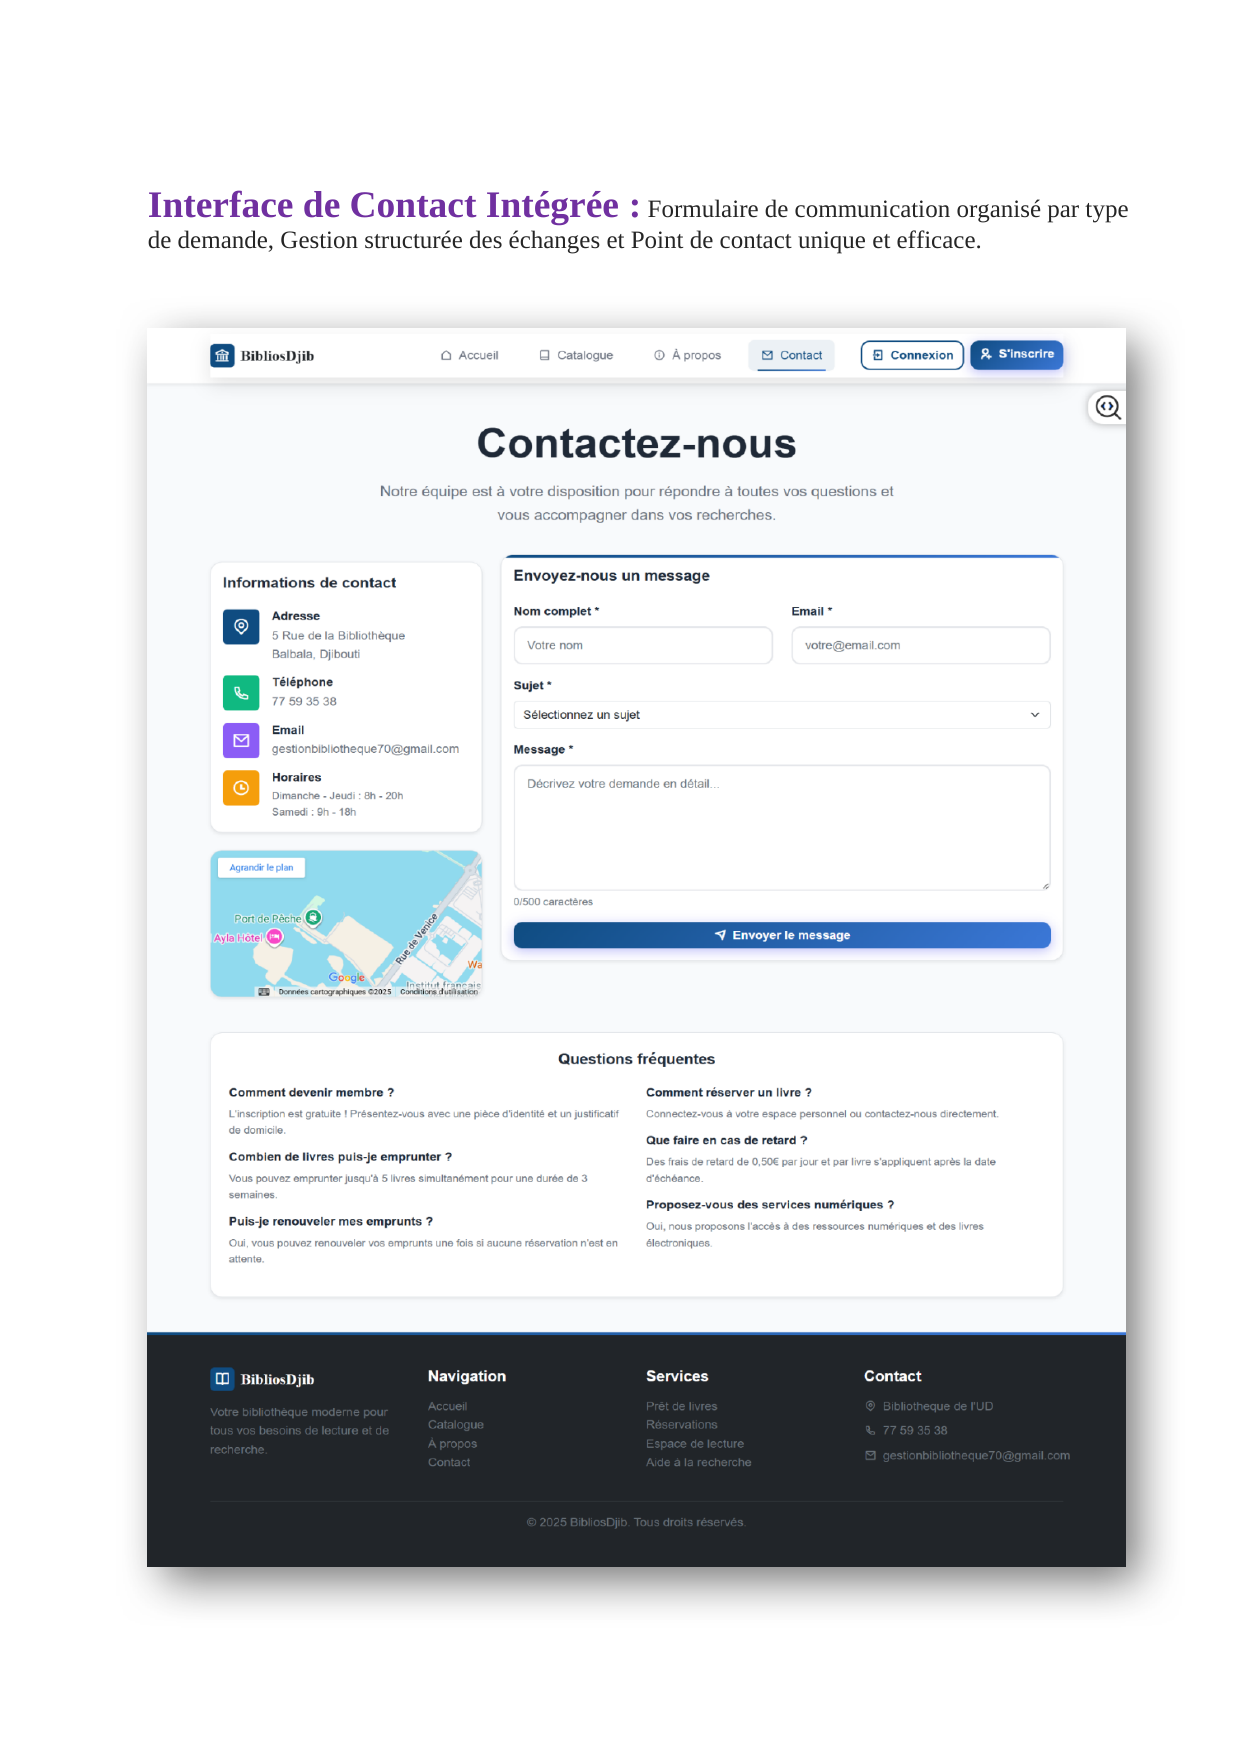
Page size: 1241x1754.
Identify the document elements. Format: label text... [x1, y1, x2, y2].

text Interface de Contact Intégrée : Formulaire de communication organisé par type de demande, Gestion structurée des échanges et Point de contact unique et efficace. [148, 182, 1137, 254]
picture [147, 328, 1126, 1567]
